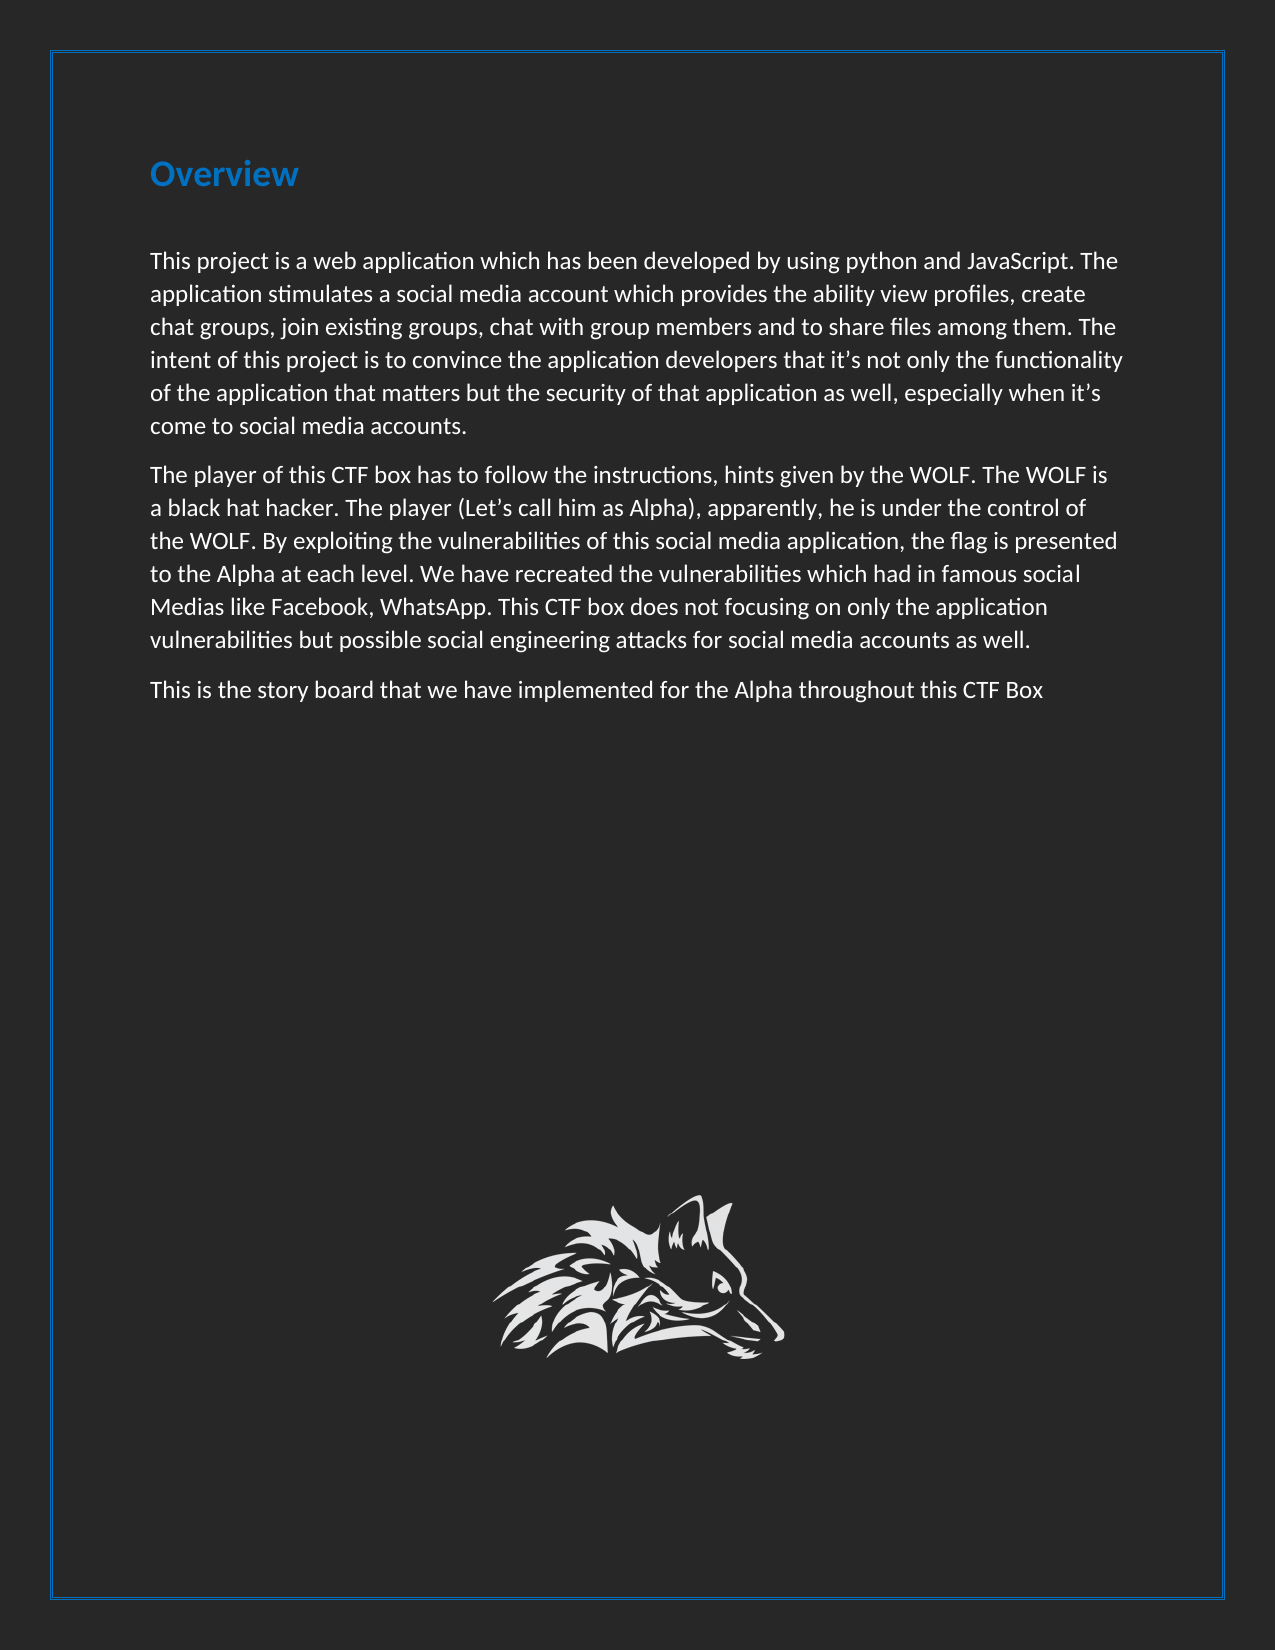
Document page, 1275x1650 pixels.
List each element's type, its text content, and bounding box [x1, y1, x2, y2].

text This is the story board that we have implemented for the Alpha throughout this CTF Box [150, 674, 1125, 704]
text Overview [150, 150, 1125, 196]
text The player of this CTF box has to follow the instructions, hints given by the WOLF. The WOLF is a black hat hacker. The player (Let’s call him as Alpha), apparently, he is under the control of the WOLF. By exploiting the vulnerabilities of this social media application, the flag is presented to the Alpha at each level. We have recreated the vulnerabilities which had in famous social Medias like Facebook, WhatsApp. This CTF box does not focusing on only the application vulnerabilities but possible social engineering attacks for social media accounts as well. [150, 459, 1125, 655]
text This project is a web application which has been developed by using python and JavaScript. The application stimulates a social media account which provides the ability view profiles, create chat groups, join existing groups, chat with group members and to share files among them. The intent of this project is to convince the application developers that it’s not only the functionality of the application that matters but the security of that application as well, especially when it’s come to social media accounts. [150, 245, 1125, 441]
